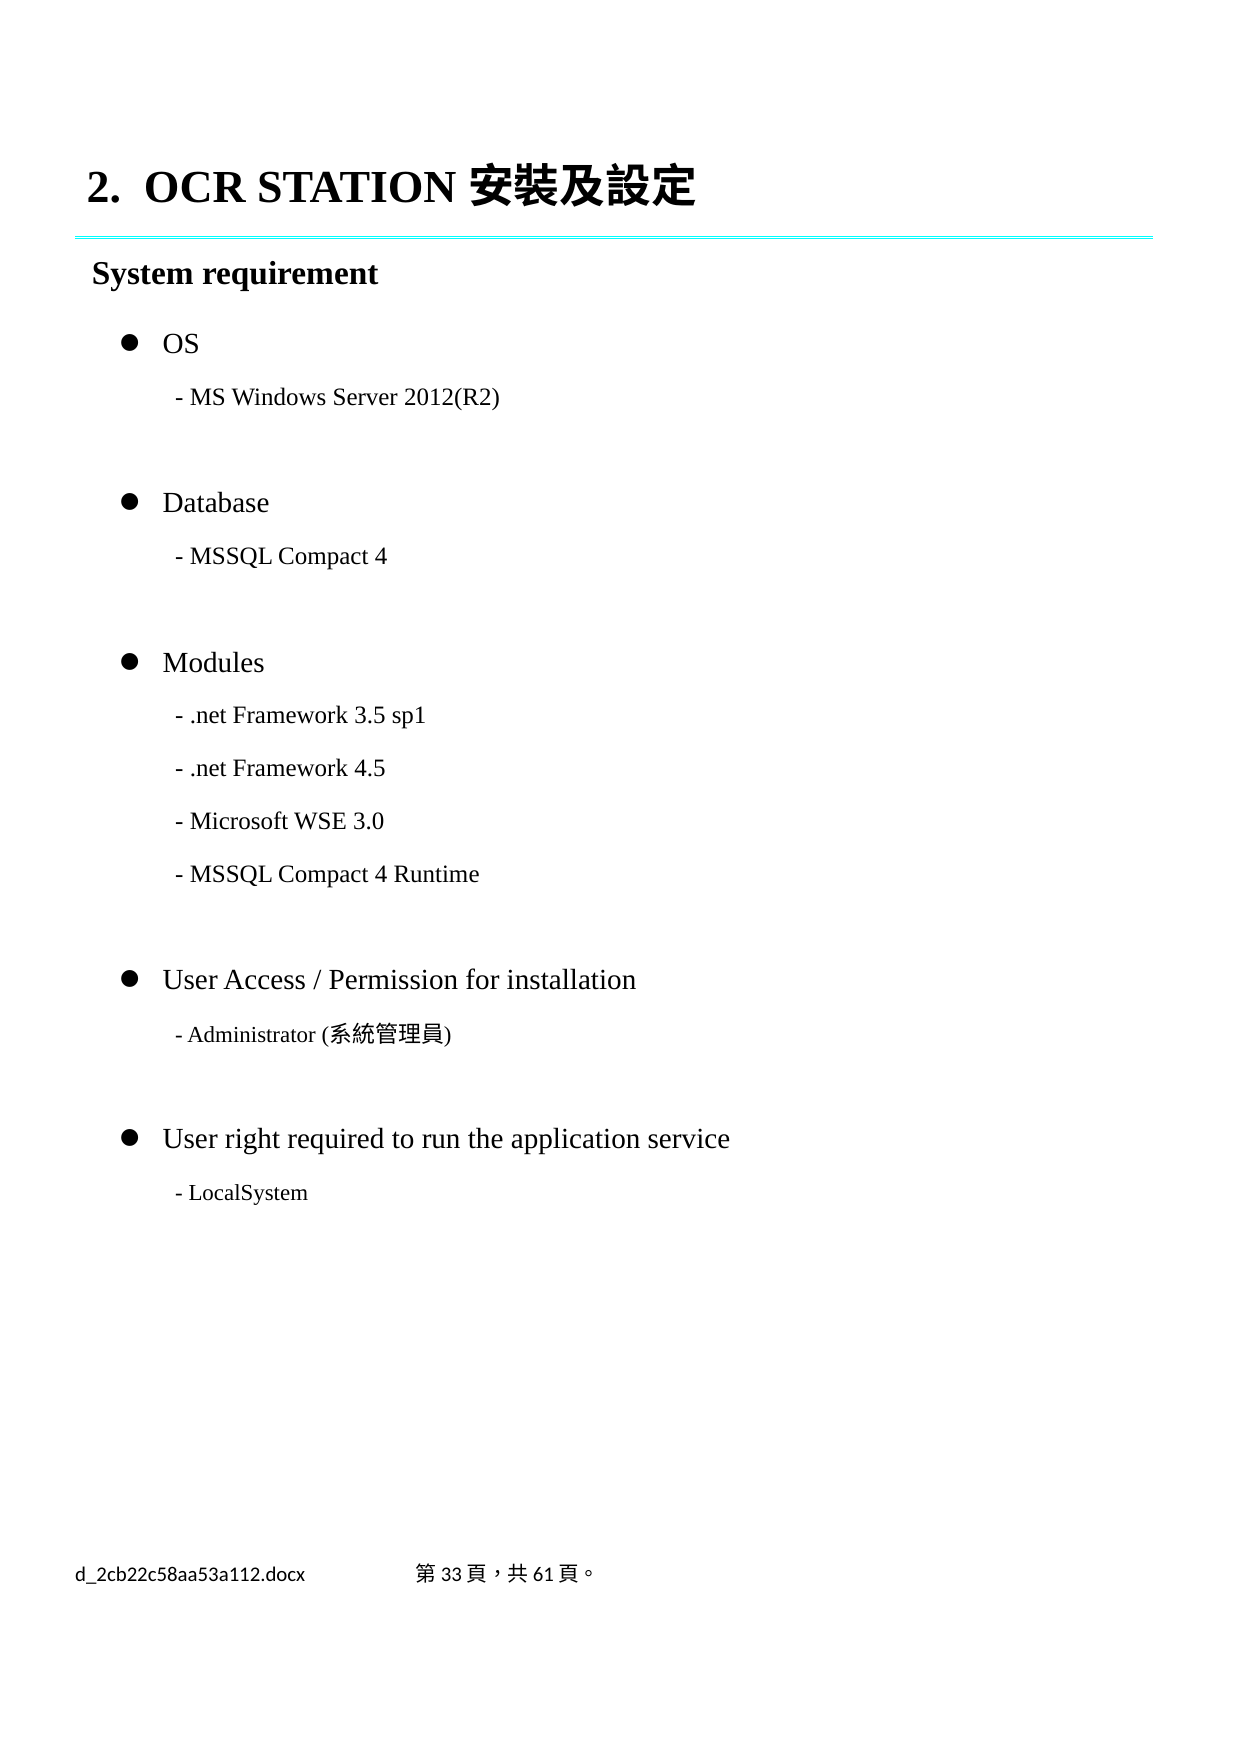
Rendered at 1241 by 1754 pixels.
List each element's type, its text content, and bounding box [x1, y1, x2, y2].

text - MSSQL Compact 4 Runtime [175, 857, 1165, 891]
text - .net Framework 4.5 [175, 751, 1165, 785]
table_header 2. OCR STATION 安裝及設定 [75, 149, 1153, 236]
list OS [119, 326, 1165, 360]
text - LocalSystem [175, 1175, 1165, 1209]
text - .net Framework 3.5 sp1 [175, 698, 1165, 732]
list User Access / Permission for installation [119, 962, 1165, 996]
list Database [119, 486, 1165, 519]
text System requirement [75, 239, 1165, 307]
text - MSSQL Compact 4 [175, 539, 1165, 573]
text - MS Windows Server 2012(R2) [175, 380, 1165, 414]
text - Microsoft WSE 3.0 [175, 804, 1165, 838]
text - Administrator (系統管理員) [175, 1016, 1165, 1049]
list Modules [119, 644, 1165, 678]
list User right required to run the application service [119, 1122, 1165, 1156]
